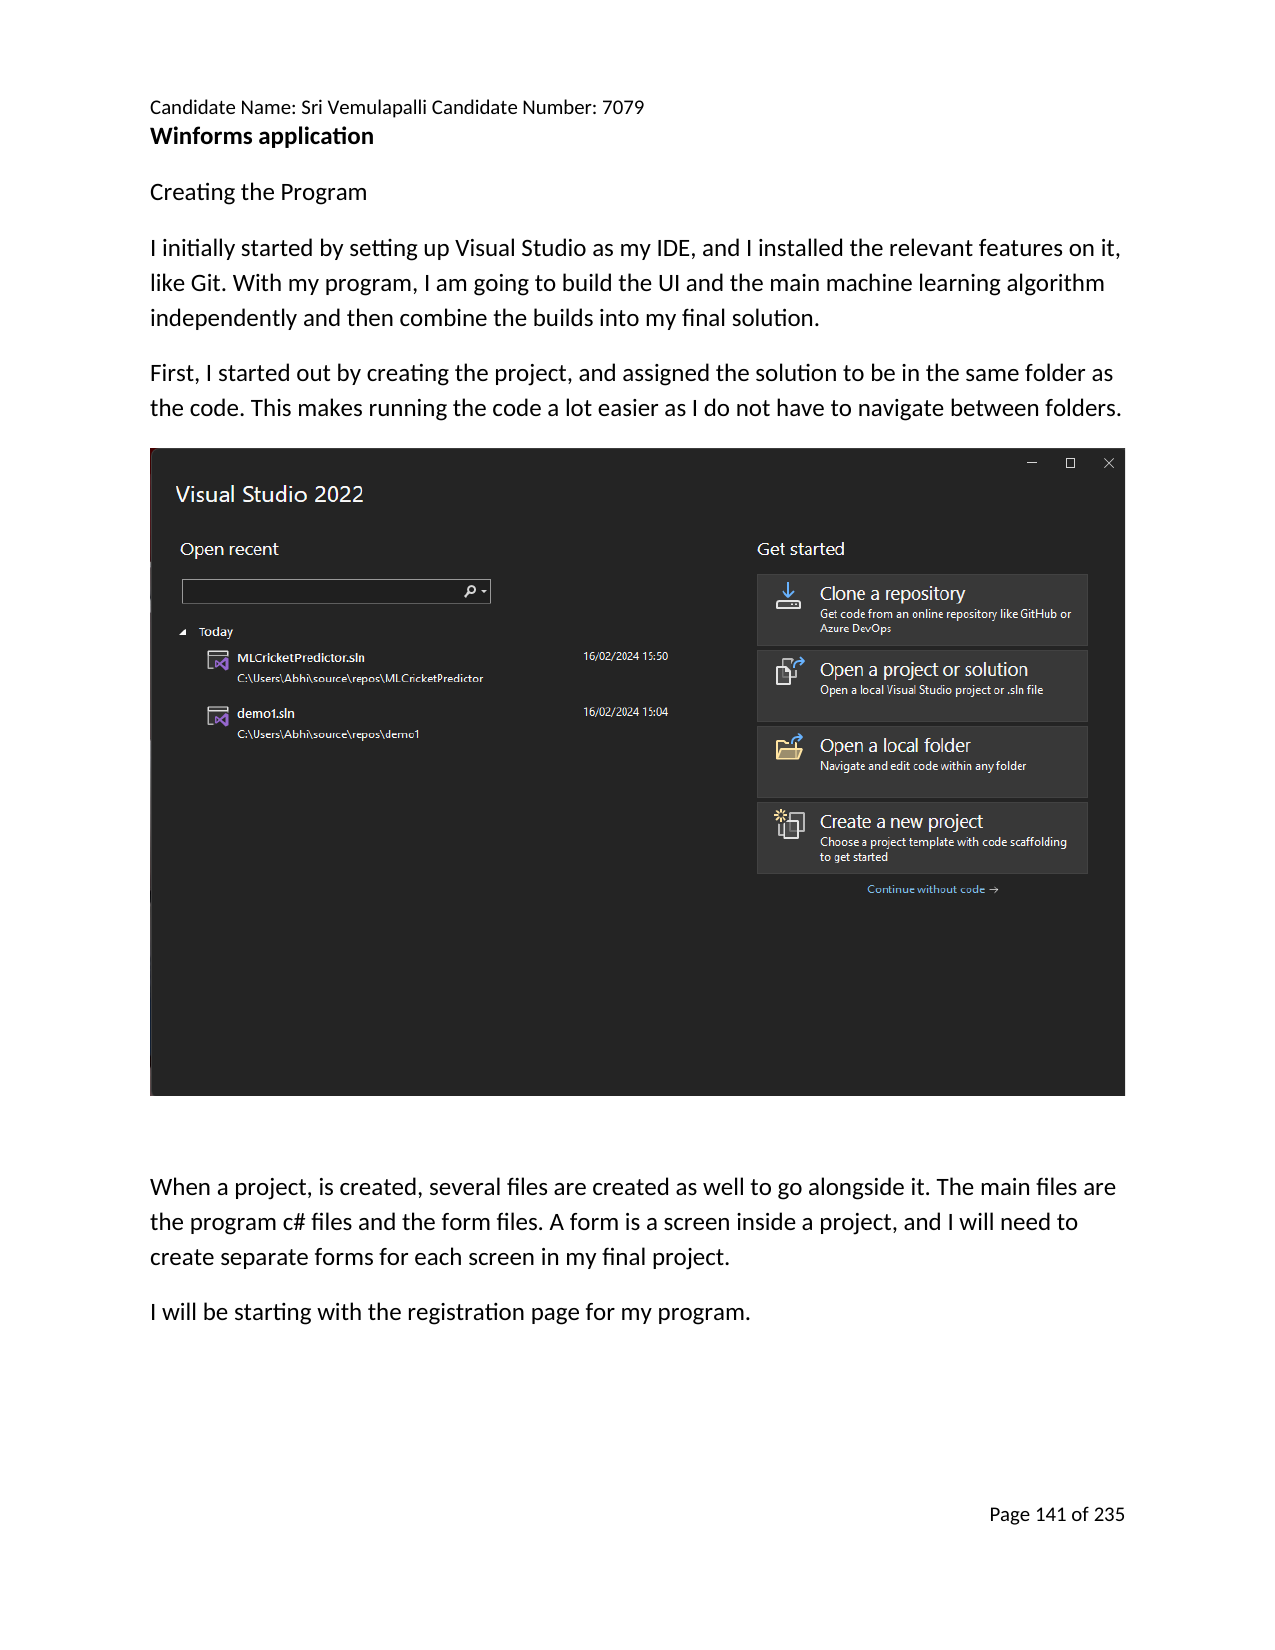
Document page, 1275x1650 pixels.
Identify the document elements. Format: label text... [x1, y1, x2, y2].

picture [150, 448, 1125, 1096]
text When a project, is created, several files are created as well to go alongside it. The main files are the program c# files and the form files. A form is a screen inside a project, and I will need to create separate forms for each screen in my final project. [150, 1171, 1125, 1271]
text I will be starting with the registration page for my program. [150, 1296, 1125, 1327]
text Creating the Program [150, 176, 1125, 206]
text Winforms application [150, 120, 1125, 151]
text First, I started out by creating the project, and assigned the solution to be in the same folder as the code. This makes running the code a lot easier as I do not have to navigate between folders. [150, 357, 1125, 423]
text I initially started by setting up Visual Studio as my IDE, and I installed the relevant features on it, like Git. With my program, I am going to build the UI and the main machine learning algorithm independently and then combine the builds into my final solution. [150, 232, 1125, 332]
